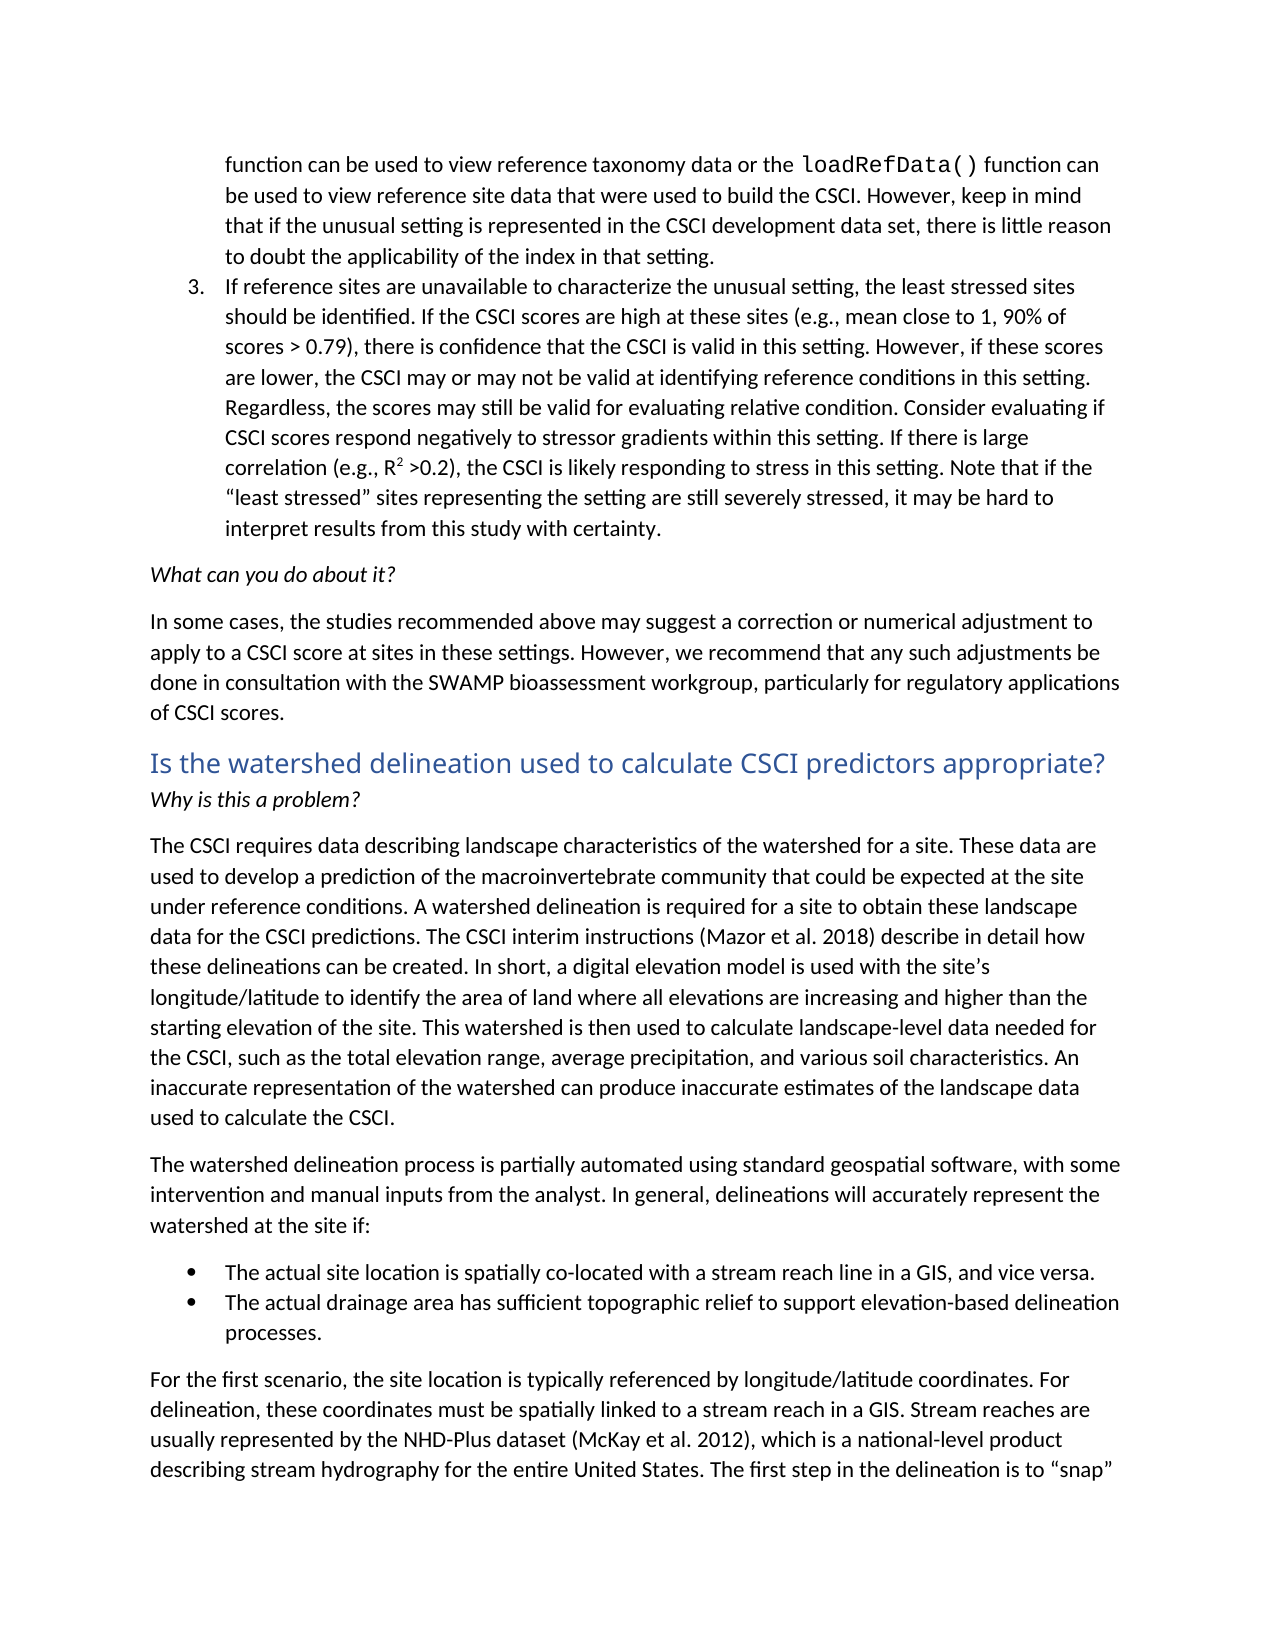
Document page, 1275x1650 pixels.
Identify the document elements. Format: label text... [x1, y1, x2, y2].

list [187, 150, 1125, 270]
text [150, 1365, 1125, 1483]
subtitle Is the watershed delineation used to calculate CSCI predictors appropriate? [150, 745, 1125, 782]
list If reference sites are unavailable to characterize the unusual setting, the least stressed sites should be identified. If the CSCI scores are high at these sites (e.g., mean close to 1, 90% of scores > 0.79), there is confidence that the CSCI is valid in this setting. However, if these scores are lower, the CSCI may or may not be valid at identifying reference conditions in this setting. Regardless, the scores may still be valid for evaluating relative condition. Consider evaluating if CSCI scores respond negatively to stressor gradients within this setting. If there is large correlation (e.g., R2 >0.2), the CSCI is likely responding to stress in this setting. Note that if the “least stressed” sites representing the setting are still severely stressed, it may be hard to interpret results from this study with certainty. [187, 272, 1125, 542]
text The watershed delineation process is partially automated using standard geospatial software, with some intervention and manual inputs from the analyst. In general, delineations will accurately represent the watershed at the site if: [150, 1150, 1125, 1239]
text Why is this a problem? [150, 785, 1125, 813]
text In some cases, the studies recommended above may suggest a correction or numerical adjustment to apply to a CSCI score at sites in these settings. However, we recommend that any such adjustments be done in consultation with the SWAMP bioassessment workgroup, particularly for regulatory applications of CSCI scores. [150, 607, 1125, 726]
list The actual site location is spatially co-located with a stream reach line in a GIS, and vice versa. [187, 1258, 1125, 1286]
text The CSCI requires data describing landscape characteristics of the watershed for a site. These data are used to develop a prediction of the macroinvertebrate community that could be expected at the site under reference conditions. A watershed delineation is required for a site to obtain these landscape data for the CSCI predictions. The CSCI interim instructions (Mazor et al. 2018) describe in detail how these delineations can be created. In short, a digital elevation model is used with the site’s longitude/latitude to identify the area of land where all elevations are increasing and higher than the starting elevation of the site. This watershed is then used to calculate landscape-level data needed for the CSCI, such as the total elevation range, average precipitation, and various soil characteristics. An inaccurate representation of the watershed can produce inaccurate estimates of the landscape data used to calculate the CSCI. [150, 832, 1125, 1131]
list The actual drainage area has sufficient topographic relief to support elevation-based delineation processes. [187, 1288, 1125, 1346]
text What can you do about it? [150, 561, 1125, 588]
